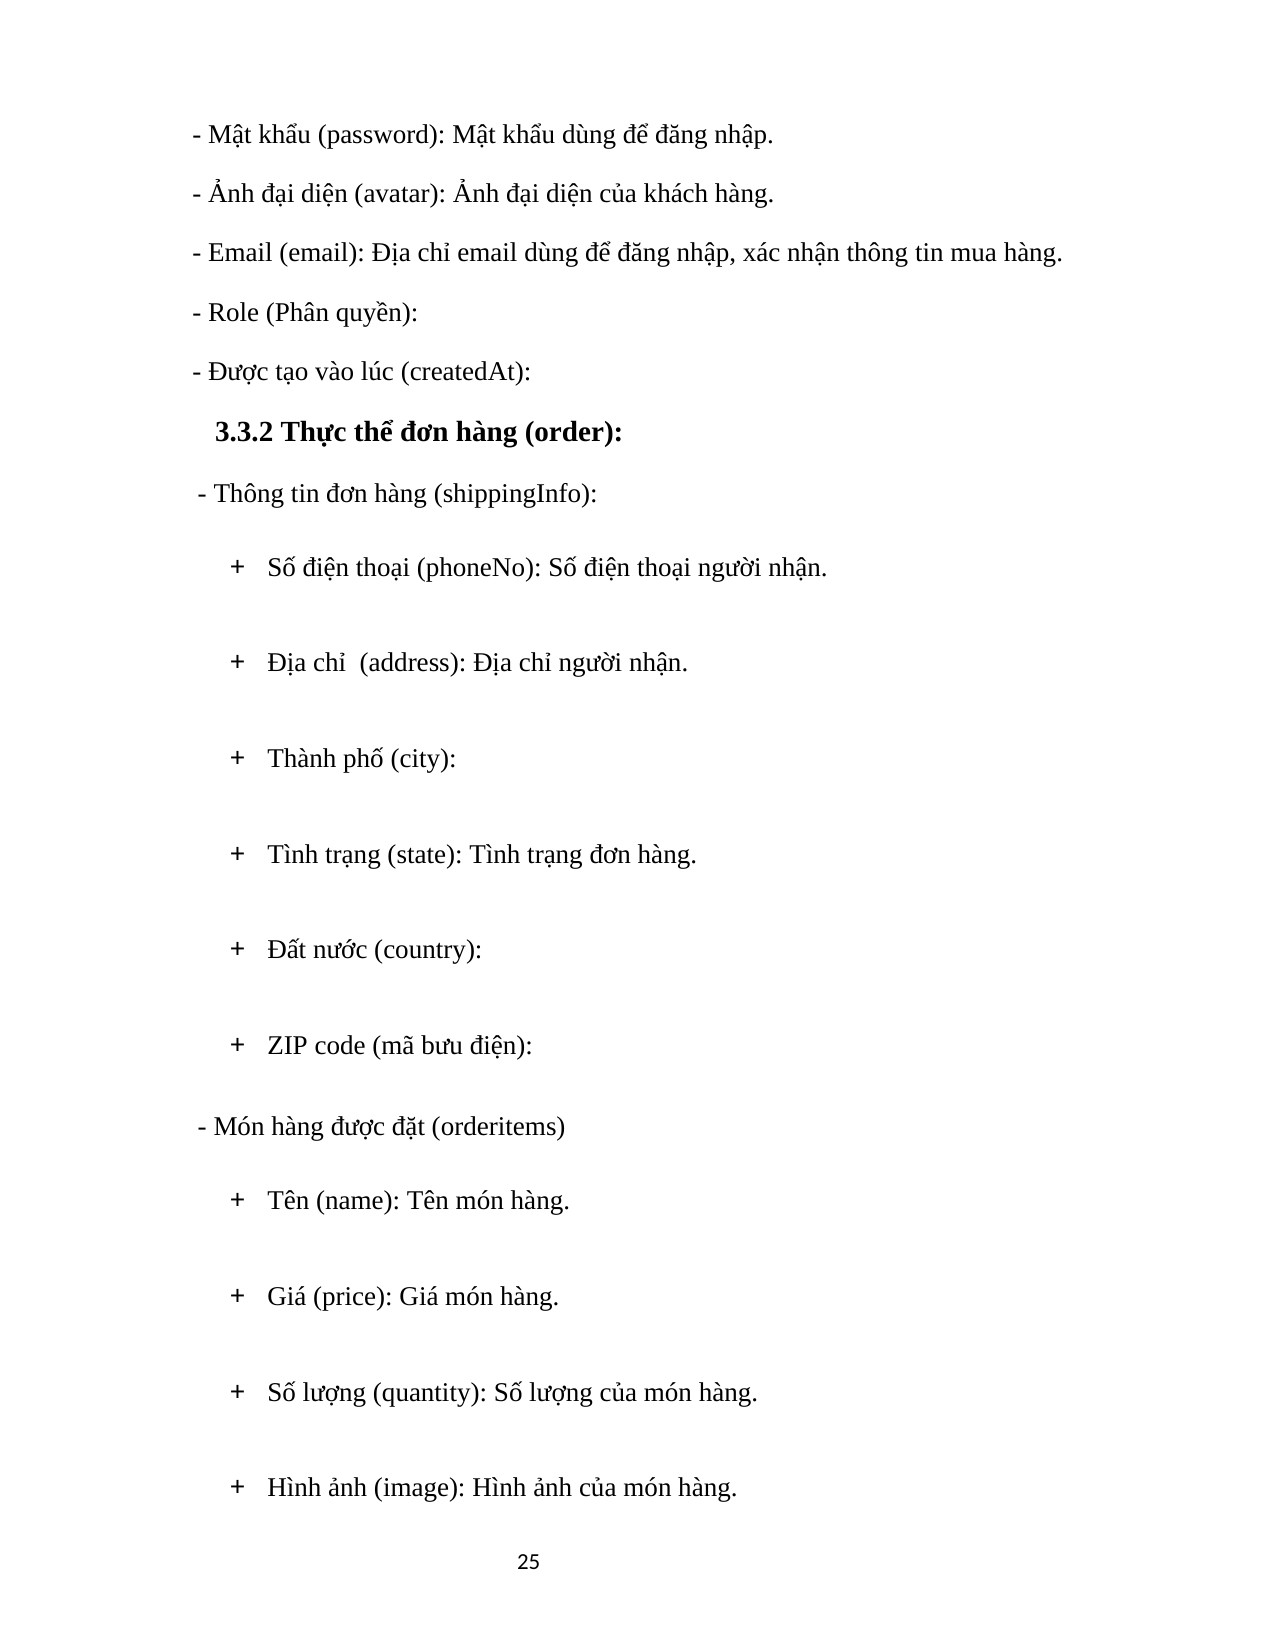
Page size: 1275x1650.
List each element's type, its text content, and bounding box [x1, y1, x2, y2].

text - Thông tin đơn hàng (shippingInfo): [177, 477, 1157, 508]
list Tình trạng (state): Tình trạng đơn hàng. [229, 823, 1157, 879]
text - Role (Phân quyền): [192, 296, 1157, 327]
text - Mật khẩu (password): Mật khẩu dùng để đăng nhập. [192, 118, 1157, 149]
list Địa chỉ (address): Địa chỉ người nhận. [229, 632, 1157, 687]
list Thành phố (city): [229, 727, 1157, 783]
list Số điện thoại (phoneNo): Số điện thoại người nhận. [229, 536, 1157, 591]
list Số lượng (quantity): Số lượng của món hàng. [229, 1361, 1157, 1416]
text - Email (email): Địa chỉ email dùng để đăng nhập, xác nhận thông tin mua hàng. [192, 236, 1157, 268]
list Giá (price): Giá món hàng. [229, 1265, 1157, 1321]
list Đất nước (country): [229, 919, 1157, 974]
list Tên (name): Tên món hàng. [229, 1169, 1157, 1225]
subtitle 3.3.2 Thực thể đơn hàng (order): [177, 414, 1157, 447]
text - Được tạo vào lúc (createdAt): [192, 355, 1157, 386]
list Hình ảnh (image): Hình ảnh của món hàng. [229, 1457, 1157, 1512]
text - Món hàng được đặt (orderitems) [177, 1110, 1157, 1141]
text - Ảnh đại diện (avatar): Ảnh đại diện của khách hàng. [192, 177, 1157, 208]
list ZIP code (mã bưu điện): [229, 1014, 1157, 1070]
